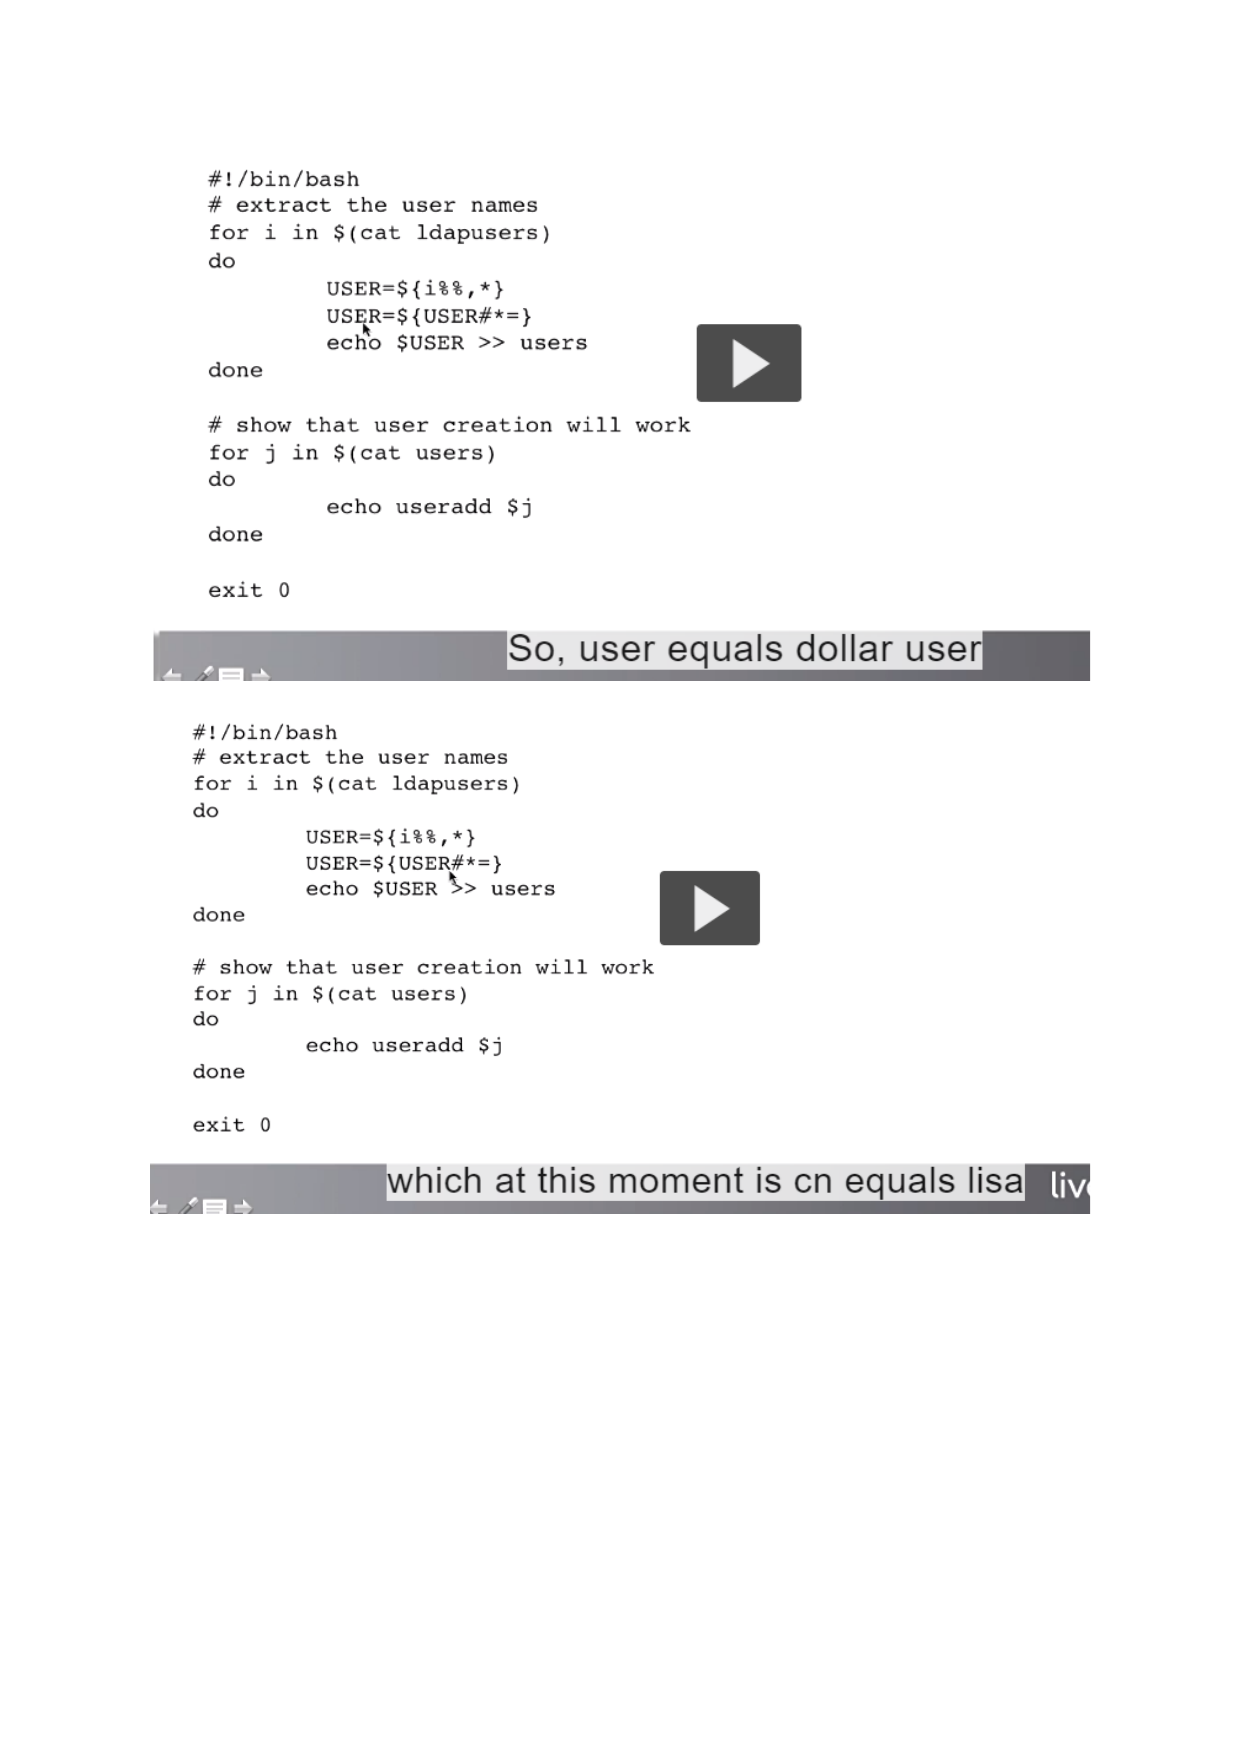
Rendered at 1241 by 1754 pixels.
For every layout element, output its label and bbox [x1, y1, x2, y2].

picture [150, 150, 1091, 681]
picture [150, 699, 1091, 1214]
